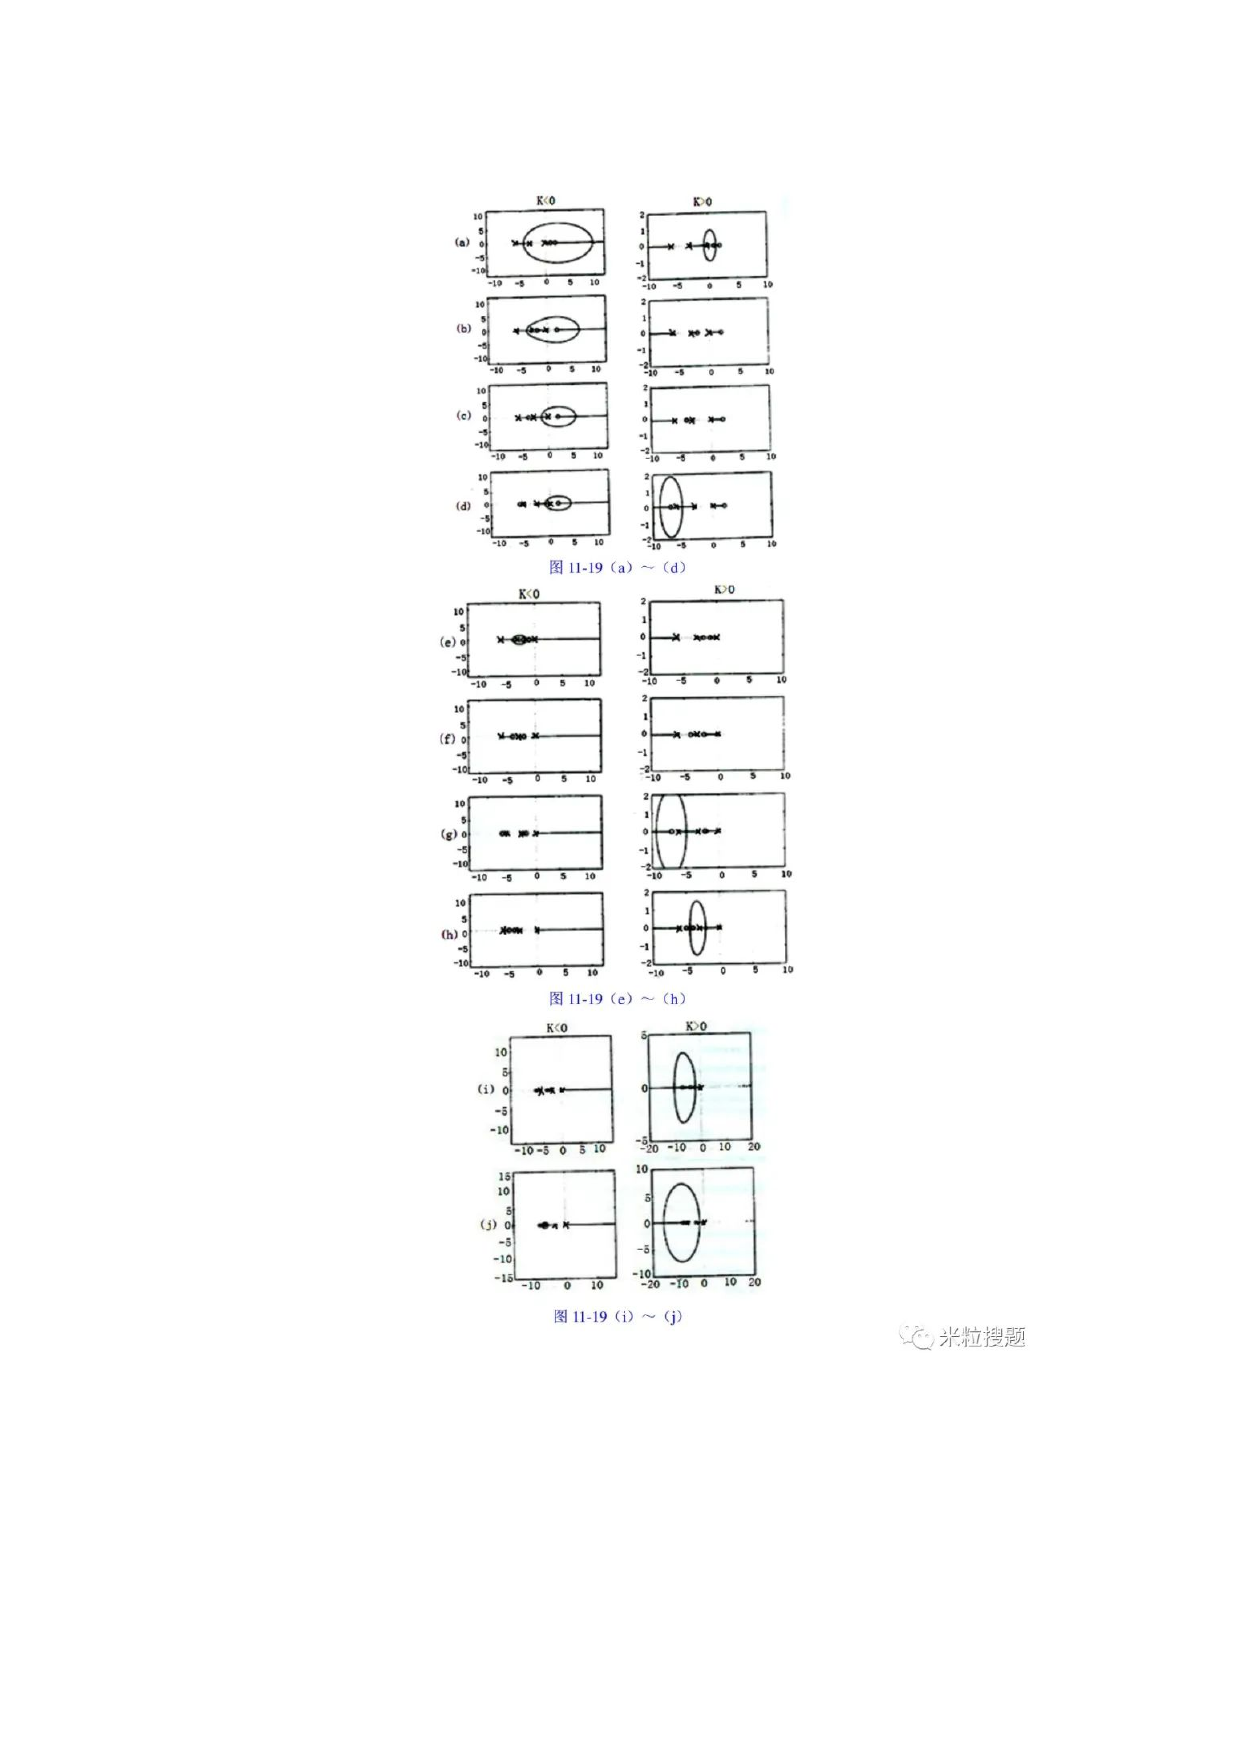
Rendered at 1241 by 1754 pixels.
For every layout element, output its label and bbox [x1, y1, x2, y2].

picture [187, 152, 1053, 1375]
